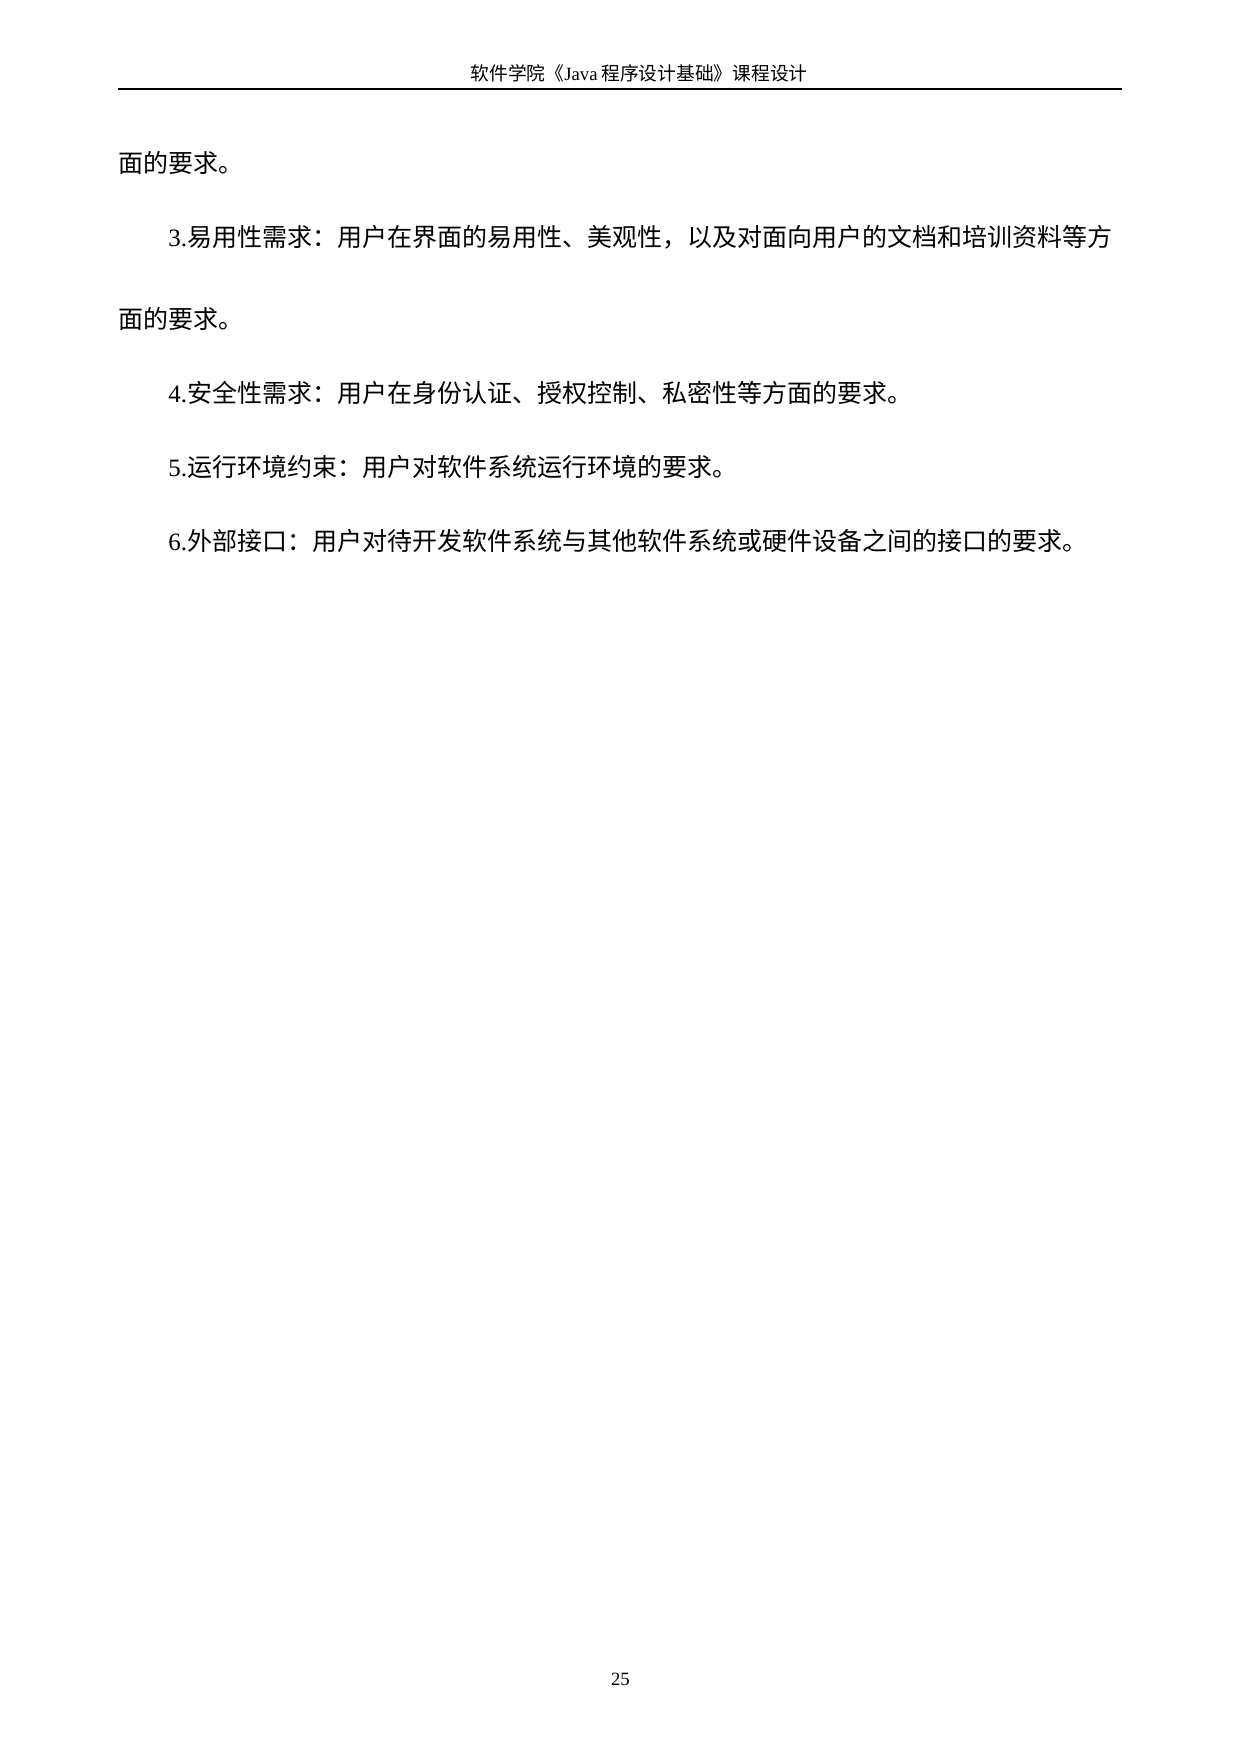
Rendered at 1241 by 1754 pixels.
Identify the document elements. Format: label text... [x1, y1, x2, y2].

text 3.易用性需求：用户在界面的易用性、美观性，以及对面向用户的文档和培训资料等方面的要求。 [118, 203, 1122, 350]
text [118, 129, 1122, 194]
text 4.安全性需求：用户在身份认证、授权控制、私密性等方面的要求。 [118, 359, 1122, 424]
text 5.运行环境约束：用户对软件系统运行环境的要求。 [118, 433, 1122, 498]
text 6.外部接口：用户对待开发软件系统与其他软件系统或硬件设备之间的接口的要求。 [118, 507, 1122, 572]
